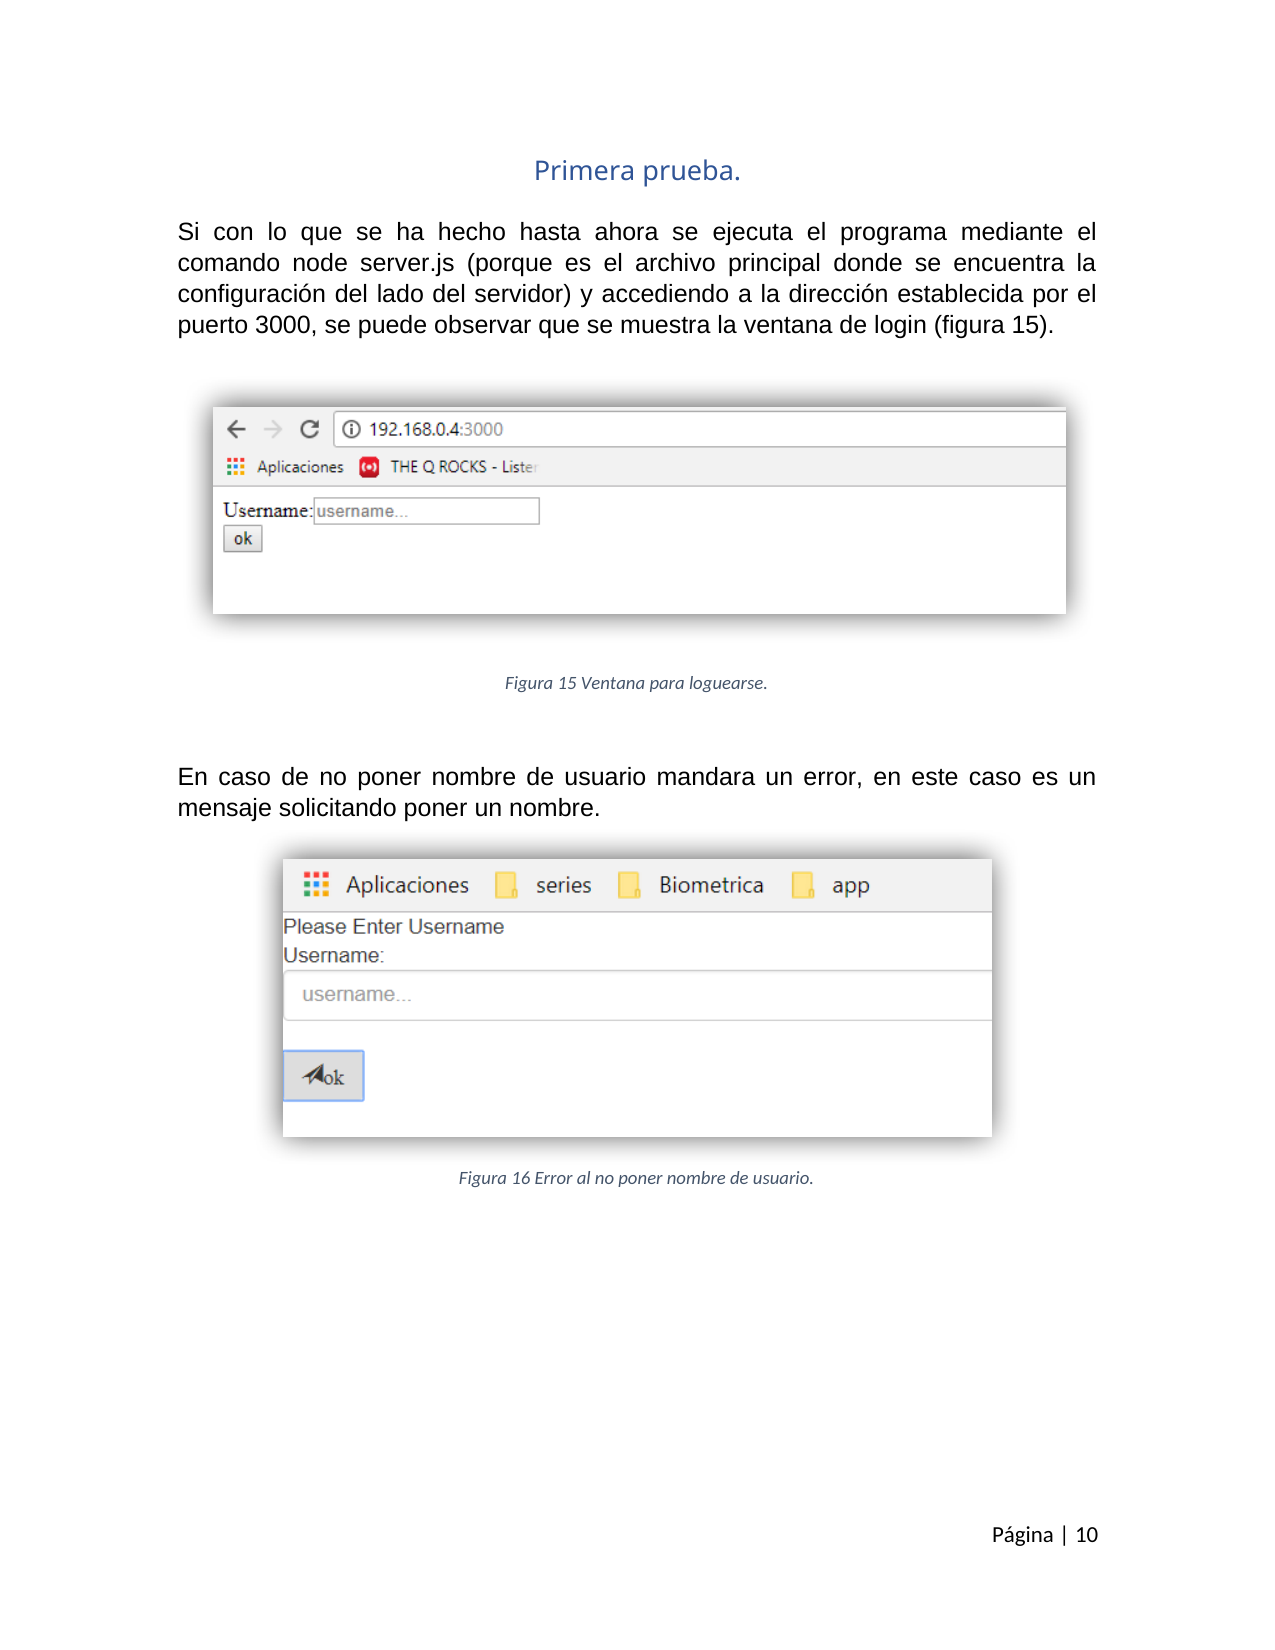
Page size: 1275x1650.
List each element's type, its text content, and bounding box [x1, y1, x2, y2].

picture [283, 859, 992, 1137]
text Si con lo que se ha hecho hasta ahora se ejecuta el programa mediante el comando node server.js (porque es el archivo principal donde se encuentra la configuración del lado del servidor) y accediendo a la dirección establecida por el puerto 3000, se puede observar que se muestra la ventana de login (figura 15). [177, 217, 1098, 338]
subtitle Primera prueba. [177, 152, 1098, 189]
text Figura 15 Ventana para loguearse. [177, 671, 1098, 694]
picture [213, 407, 1066, 614]
text Figura 16 Error al no poner nombre de usuario. [177, 1167, 1098, 1189]
text En caso de no poner nombre de usuario mandara un error, en este caso es un mensaje solicitando poner un nombre. [177, 762, 1098, 822]
